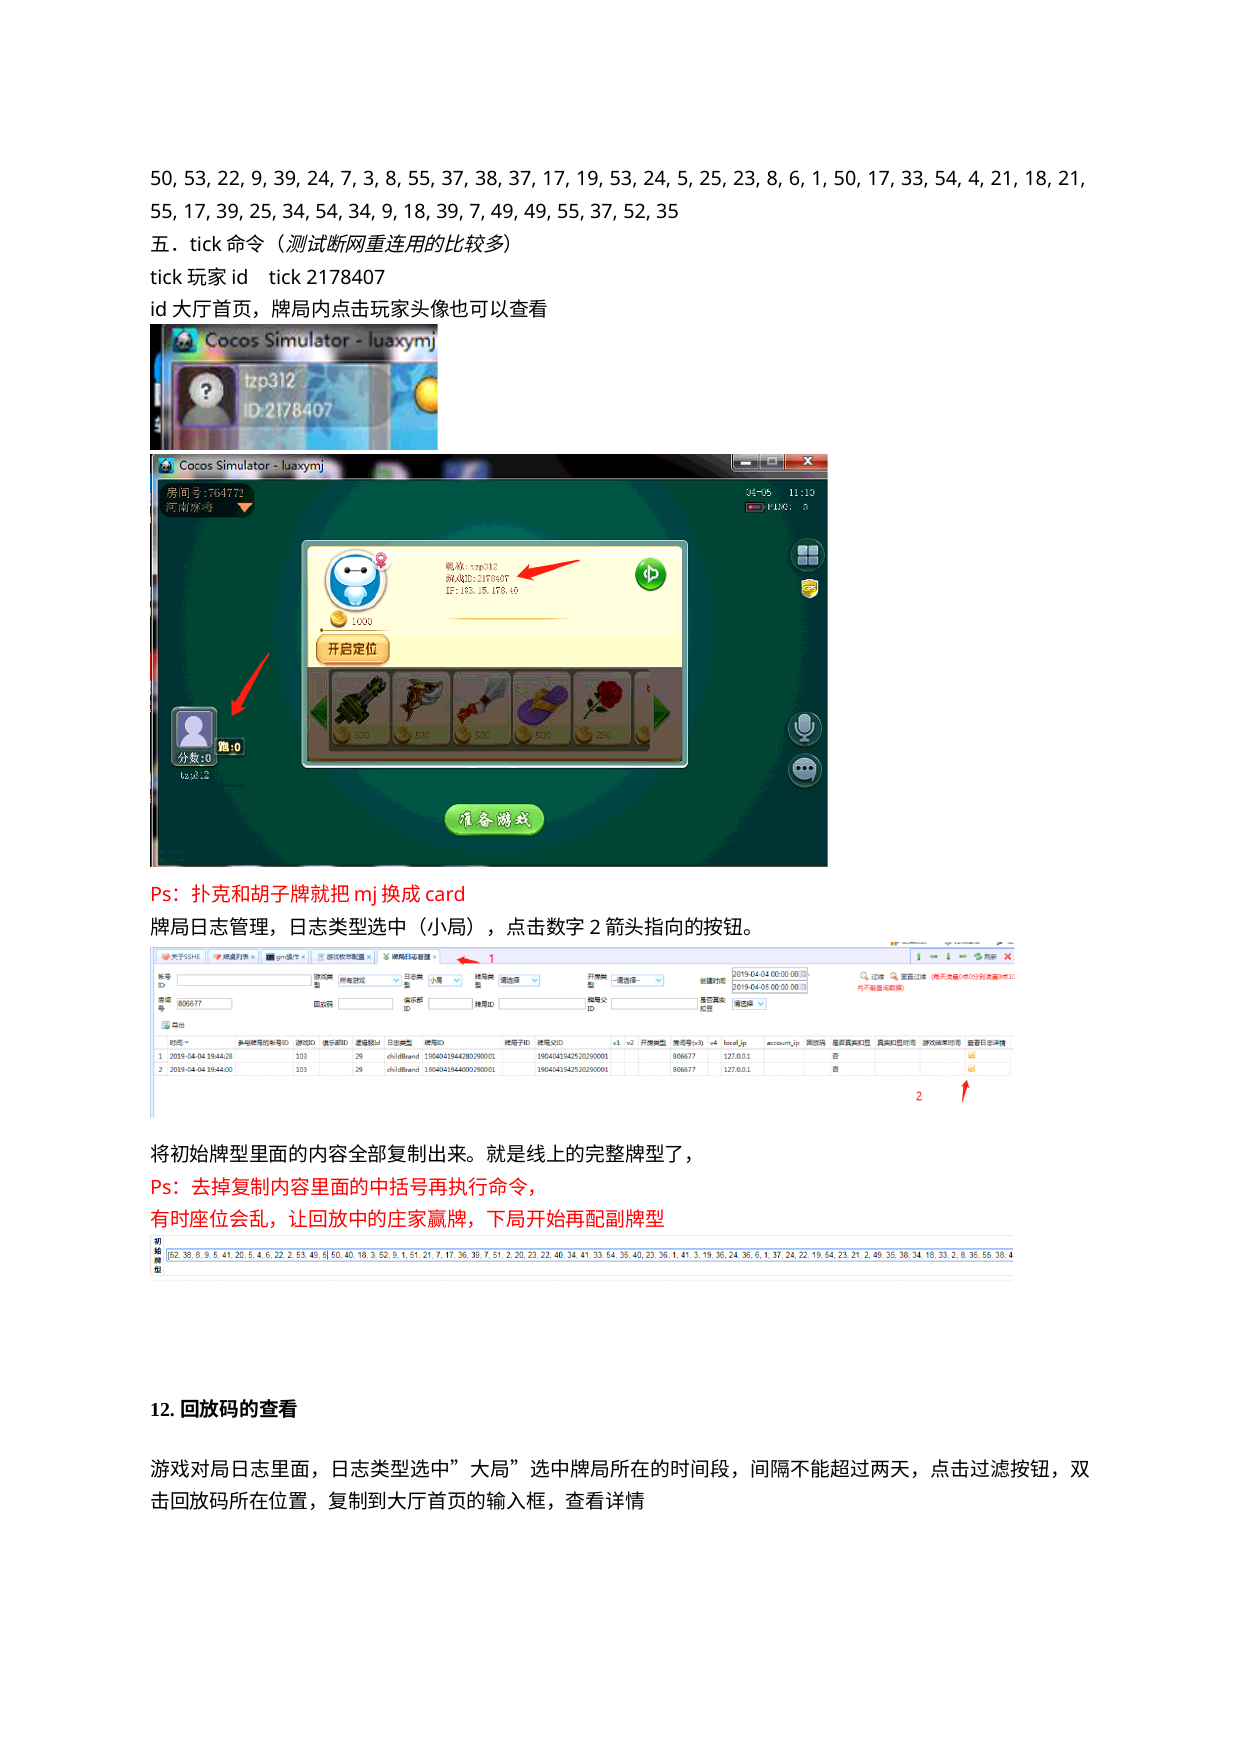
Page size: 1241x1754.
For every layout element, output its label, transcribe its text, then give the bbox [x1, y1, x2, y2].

list id 大厅首页，牌局内点击玩家头像也可以查看 [150, 292, 1090, 324]
picture [150, 942, 1015, 1118]
list tick 玩家id tick 2178407 [150, 259, 1090, 292]
list Ps：去掉复制内容里面的中括号再执行命令， [150, 1169, 1090, 1202]
picture [150, 324, 438, 450]
list 将初始牌型里面的内容全部复制出来。就是线上的完整牌型了， [150, 1137, 1090, 1169]
list 有时座位会乱，让回放中的庄家赢牌，下局开始再配副牌型 [150, 1202, 1090, 1234]
list 游戏对局日志里面，日志类型选中”大局”选中牌局所在的时间段，间隔不能超过两天，点击过滤按钮，双击回放码所在位置，复制到大厅首页的输入框，查看详情 [150, 1451, 1090, 1516]
subtitle 回放码的查看 [150, 1392, 1090, 1424]
picture [150, 454, 828, 867]
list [150, 162, 1090, 227]
picture [150, 1234, 1014, 1288]
list tick命令（测试断网重连用的比较多） [150, 227, 1090, 259]
list 牌局日志管理，日志类型选中（小局），点击数字2箭头指向的按钮。 [150, 909, 1090, 942]
list Ps：扑克和胡子牌就把mj换成card [150, 877, 1090, 909]
